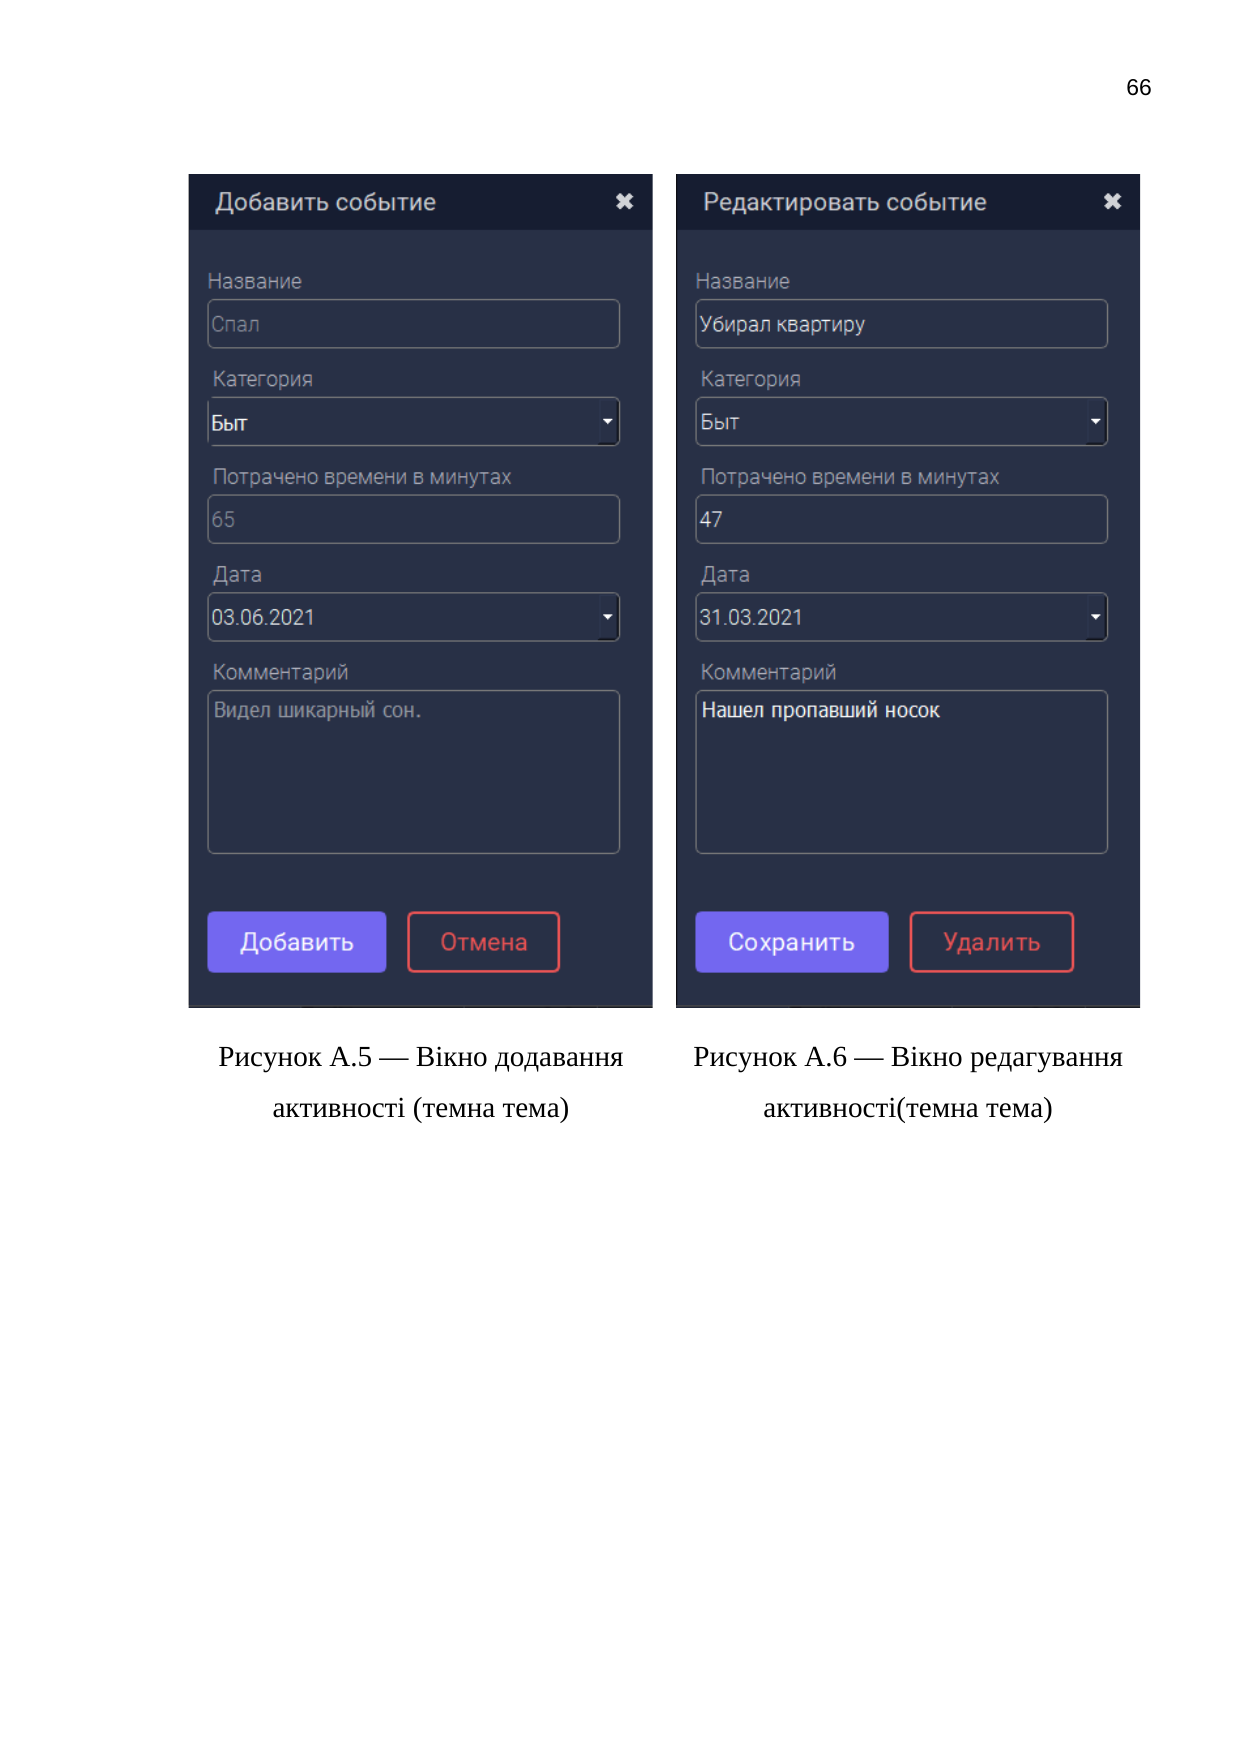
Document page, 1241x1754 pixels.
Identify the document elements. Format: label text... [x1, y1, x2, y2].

table_header Рисунок A.5 — Вікно додавання активності (темна тема) [177, 126, 664, 1147]
picture [188, 174, 653, 1008]
table_header Рисунок A.6 — Вікно редагування активності(темна тема) [664, 126, 1152, 1147]
picture [676, 174, 1141, 1008]
